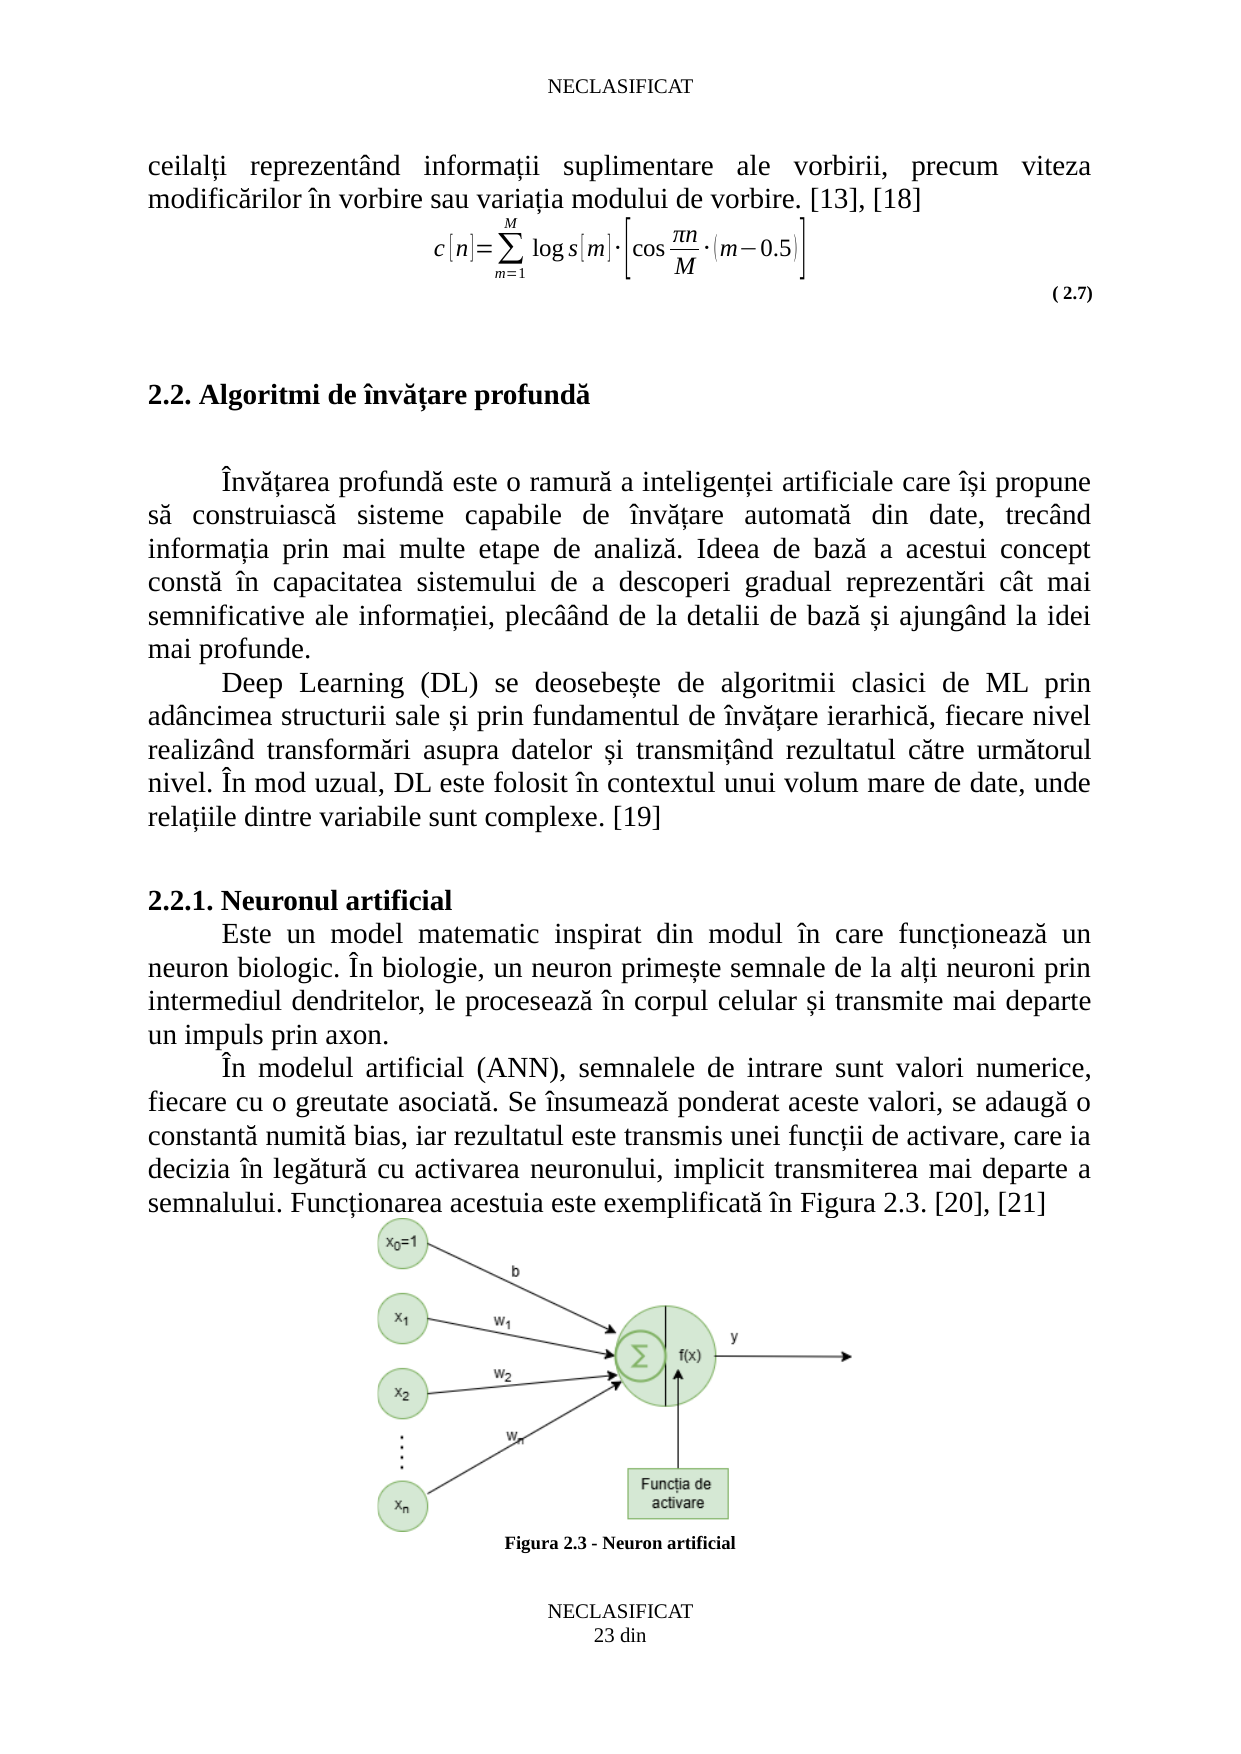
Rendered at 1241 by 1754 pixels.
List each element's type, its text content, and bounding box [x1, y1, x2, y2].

picture [377, 1218, 863, 1532]
text Deep Learning (DL) se deosebește de algoritmii clasici de ML prin adâncimea structurii sale și prin fundamentul de învățare ierarhică, fiecare nivel realizând transformări asupra datelor și transmițând rezultatul către următorul nivel. În mod uzual, DL este folosit în contextul unui volum mare de date, unde relațiile dintre variabile sunt complexe. [19] [148, 665, 1092, 833]
text Este un model matematic inspirat din modul în care funcționează un neuron biologic. În biologie, un neuron primește semnale de la alți neuroni prin intermediul dendritelor, le procesează în corpul celular și transmite mai departe un impuls prin axon. [148, 916, 1092, 1051]
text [148, 148, 1092, 215]
subtitle Algoritmi de învățare profundă [148, 377, 1092, 411]
text În modelul artificial (ANN), semnalele de intrare sunt valori numerice, fiecare cu o greutate asociată. Se însumează ponderat aceste valori, se adaugă o constantă numită bias, iar rezultatul este transmis unei funcții de activare, care ia decizia în legătură cu activarea neuronului, implicit transmiterea mai departe a semnalului. Funcționarea acestuia este exemplificată în Figura 2.3. [20], [21] [148, 1051, 1092, 1218]
subtitle Neuronul artificial [148, 883, 1092, 916]
text Figura 2.3 - Neuron artificial [148, 1532, 1092, 1553]
text ( 2.7) [148, 282, 1092, 304]
text Învățarea profundă este o ramură a inteligenței artificiale care își propune să construiască sisteme capabile de învățare automată din date, trecând informația prin mai multe etape de analiză. Ideea de bază a acestui concept constă în capacitatea sistemului de a descoperi gradual reprezentări cât mai semnificative ale informației, plecâând de la detalii de bază și ajungând la idei mai profunde. [148, 464, 1092, 665]
